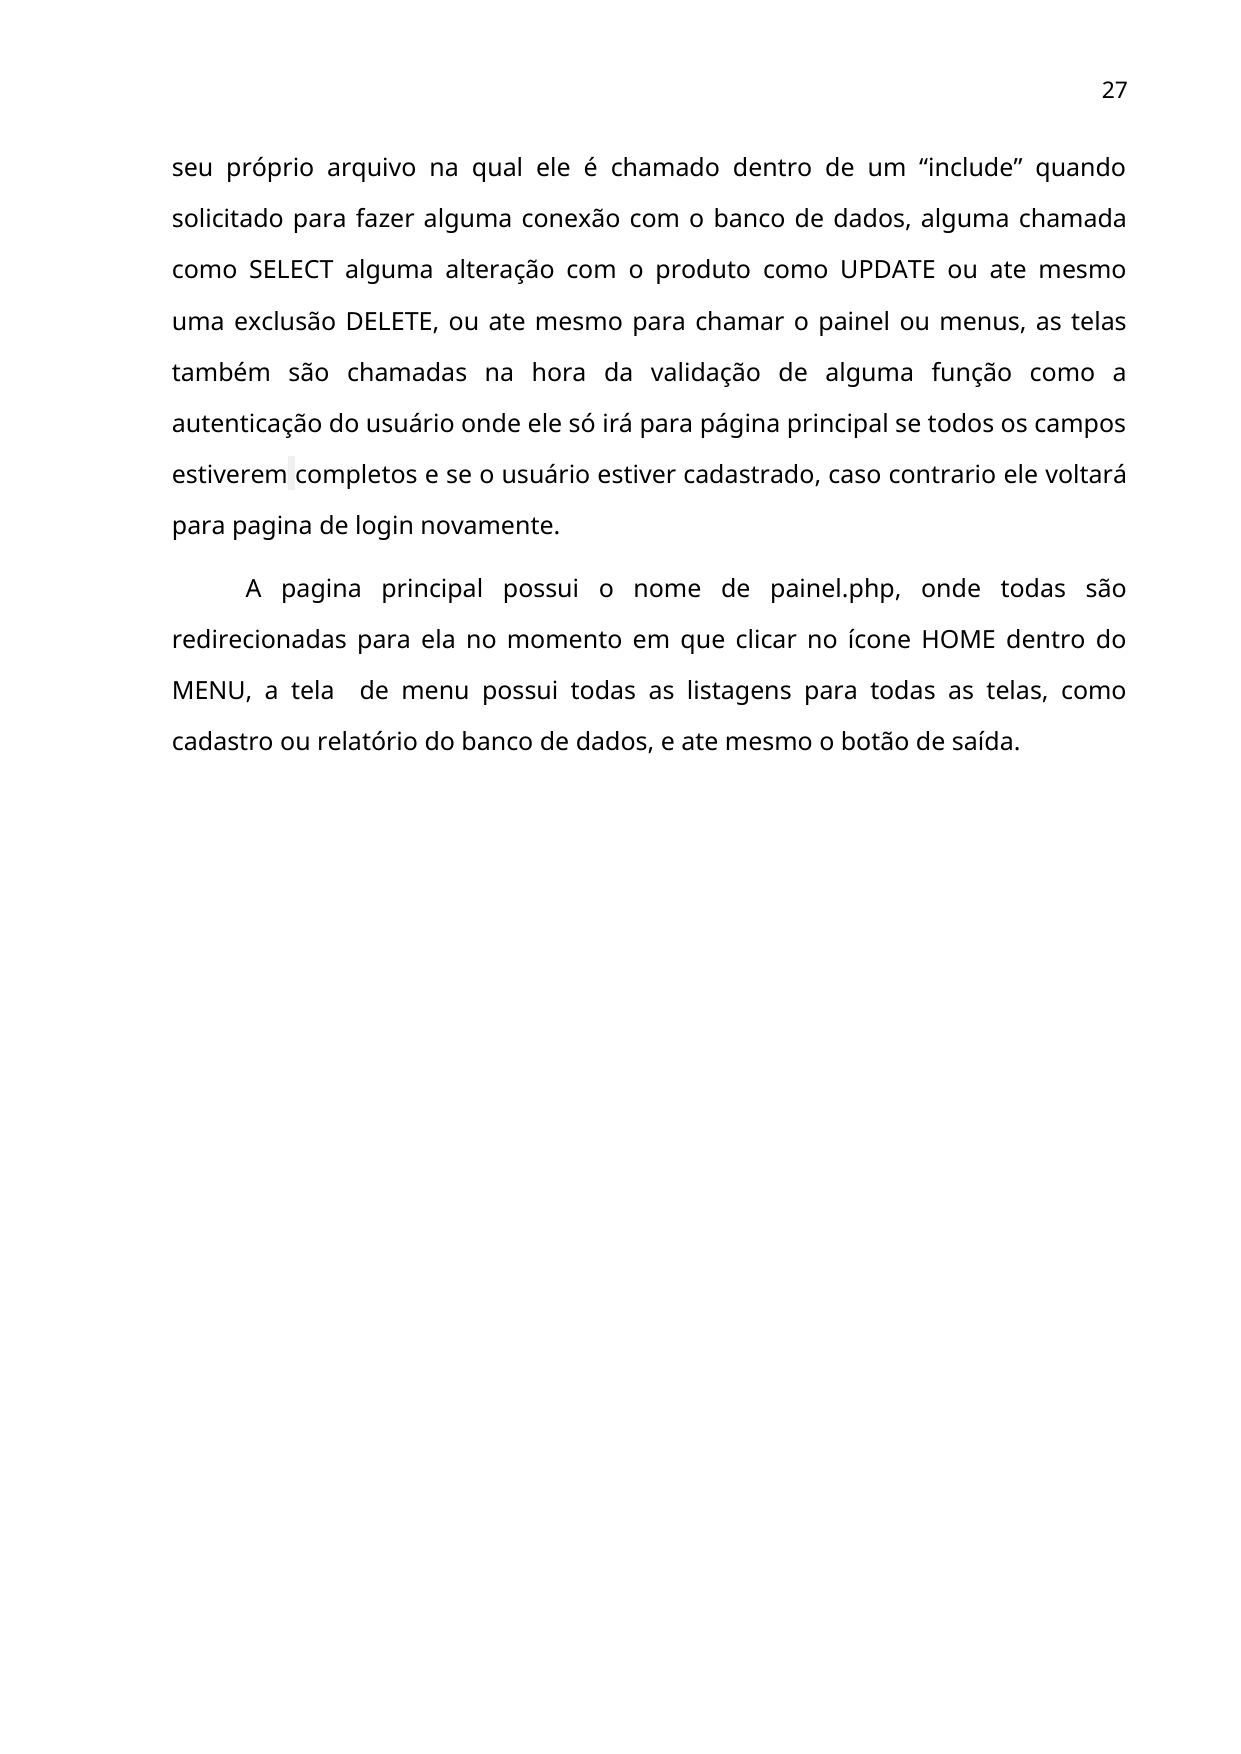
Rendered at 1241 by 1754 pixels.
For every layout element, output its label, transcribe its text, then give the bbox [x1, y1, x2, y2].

text A pagina principal possui o nome de painel.php, onde todas são redirecionadas para ela no momento em que clicar no ícone HOME dentro do MENU, a tela de menu possui todas as listagens para todas as telas, como cadastro ou relatório do banco de dados, e ate mesmo o botão de saída. [172, 571, 1128, 758]
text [172, 150, 1128, 541]
